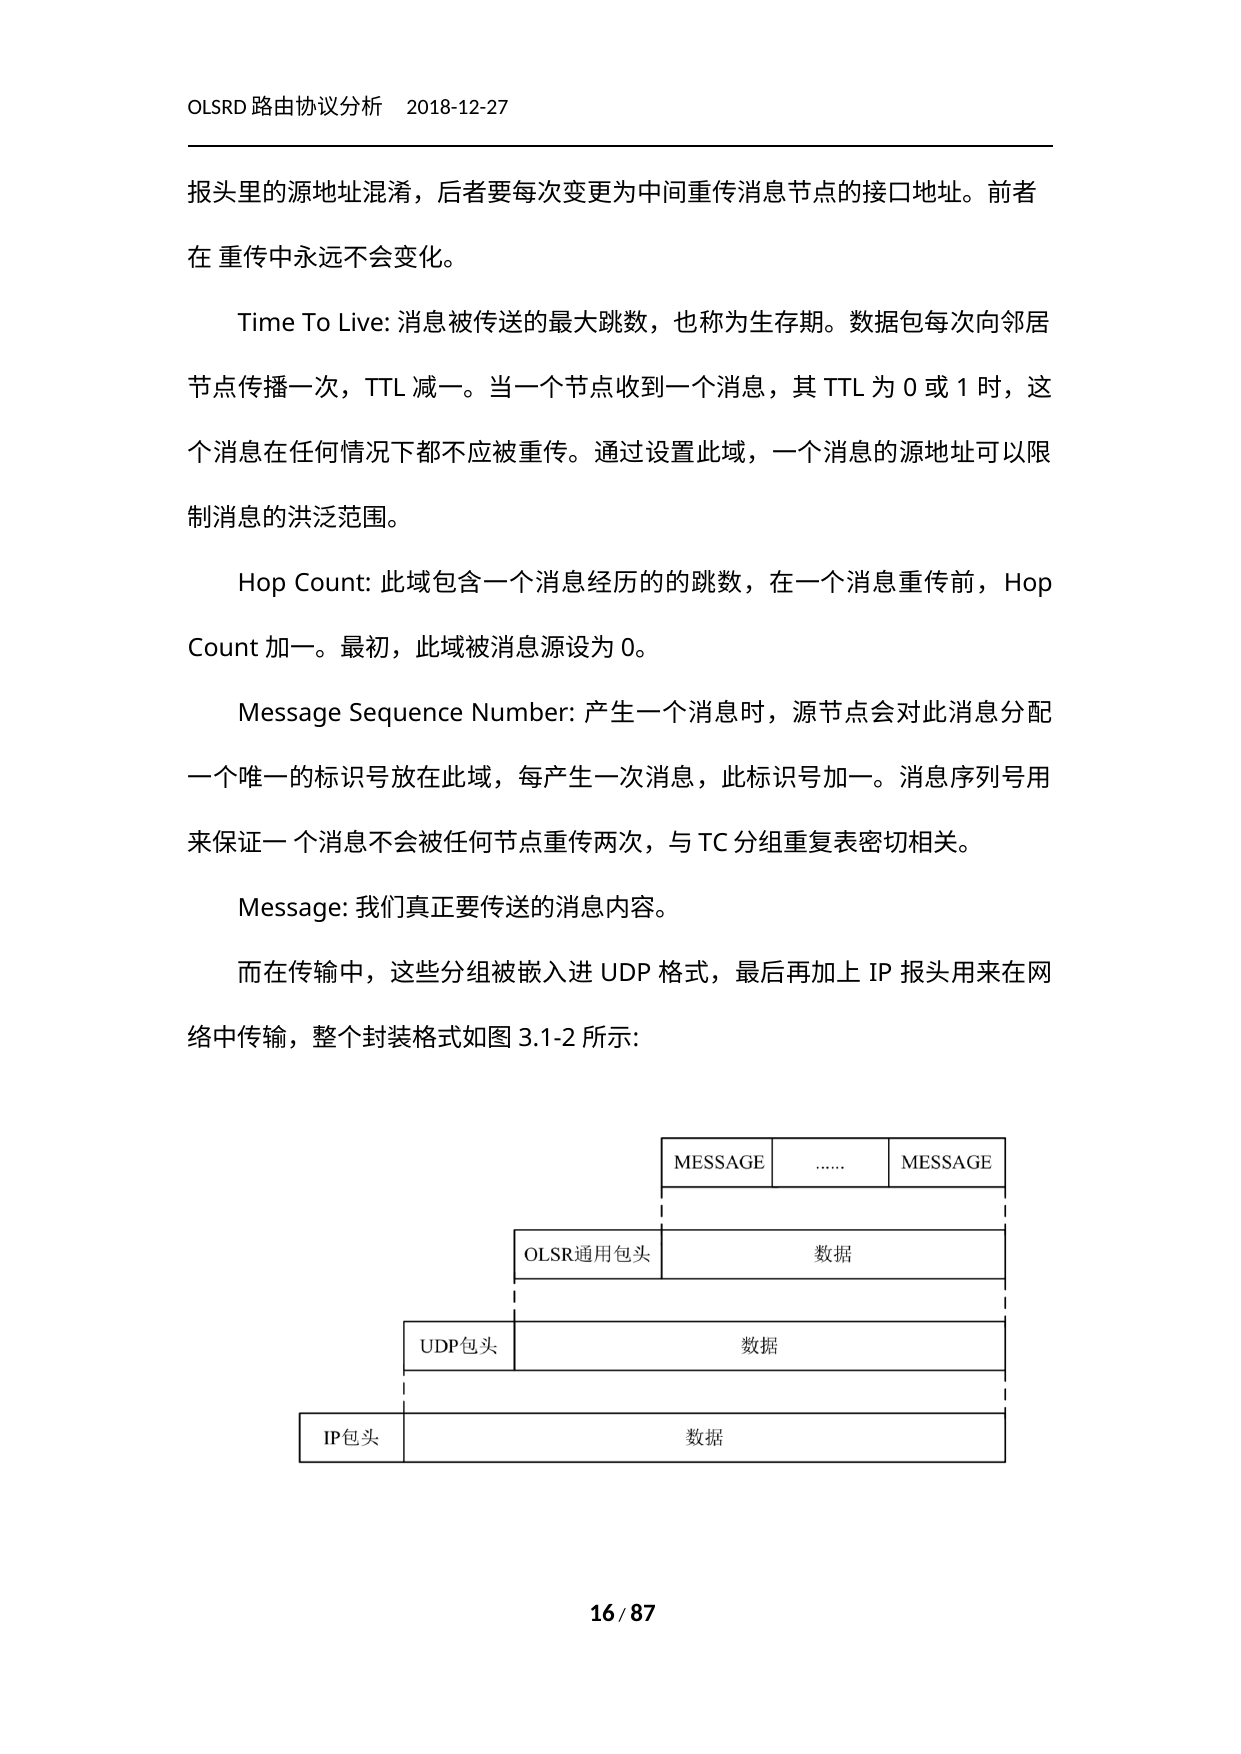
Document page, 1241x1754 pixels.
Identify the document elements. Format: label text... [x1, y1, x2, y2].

text Message: 我们真正要传送的消息内容。 [187, 873, 1053, 938]
picture [187, 1109, 1053, 1476]
text 报头里的源地址混淆，后者要每次变更为中间重传消息节点的接口地址。前者在 重传中永远不会变化。 [187, 158, 1053, 288]
text Time To Live: 消息被传送的最大跳数，也称为生存期。数据包每次向邻居节点传播一次，TTL 减一。当一个节点收到一个消息，其 TTL 为 0 或 1 时，这个消息在任何情况下都不应被重传。通过设置此域，一个消息的源地址可以限制消息的洪泛范围。 [187, 288, 1053, 548]
text 而在传输中，这些分组被嵌入进UDP 格式，最后再加上 IP 报头用来在网络中传输，整个封装格式如图 3.1-2 所示: [187, 938, 1053, 1068]
text Hop Count: 此域包含一个消息经历的的跳数，在一个消息重传前，Hop Count 加一。最初，此域被消息源设为 0。 [187, 548, 1053, 678]
text Message Sequence Number: 产生一个消息时，源节点会对此消息分配一个唯一的标识号放在此域，每产生一次消息，此标识号加一。消息序列号用来保证一 个消息不会被任何节点重传两次，与TC分组重复表密切相关。 [187, 678, 1053, 873]
